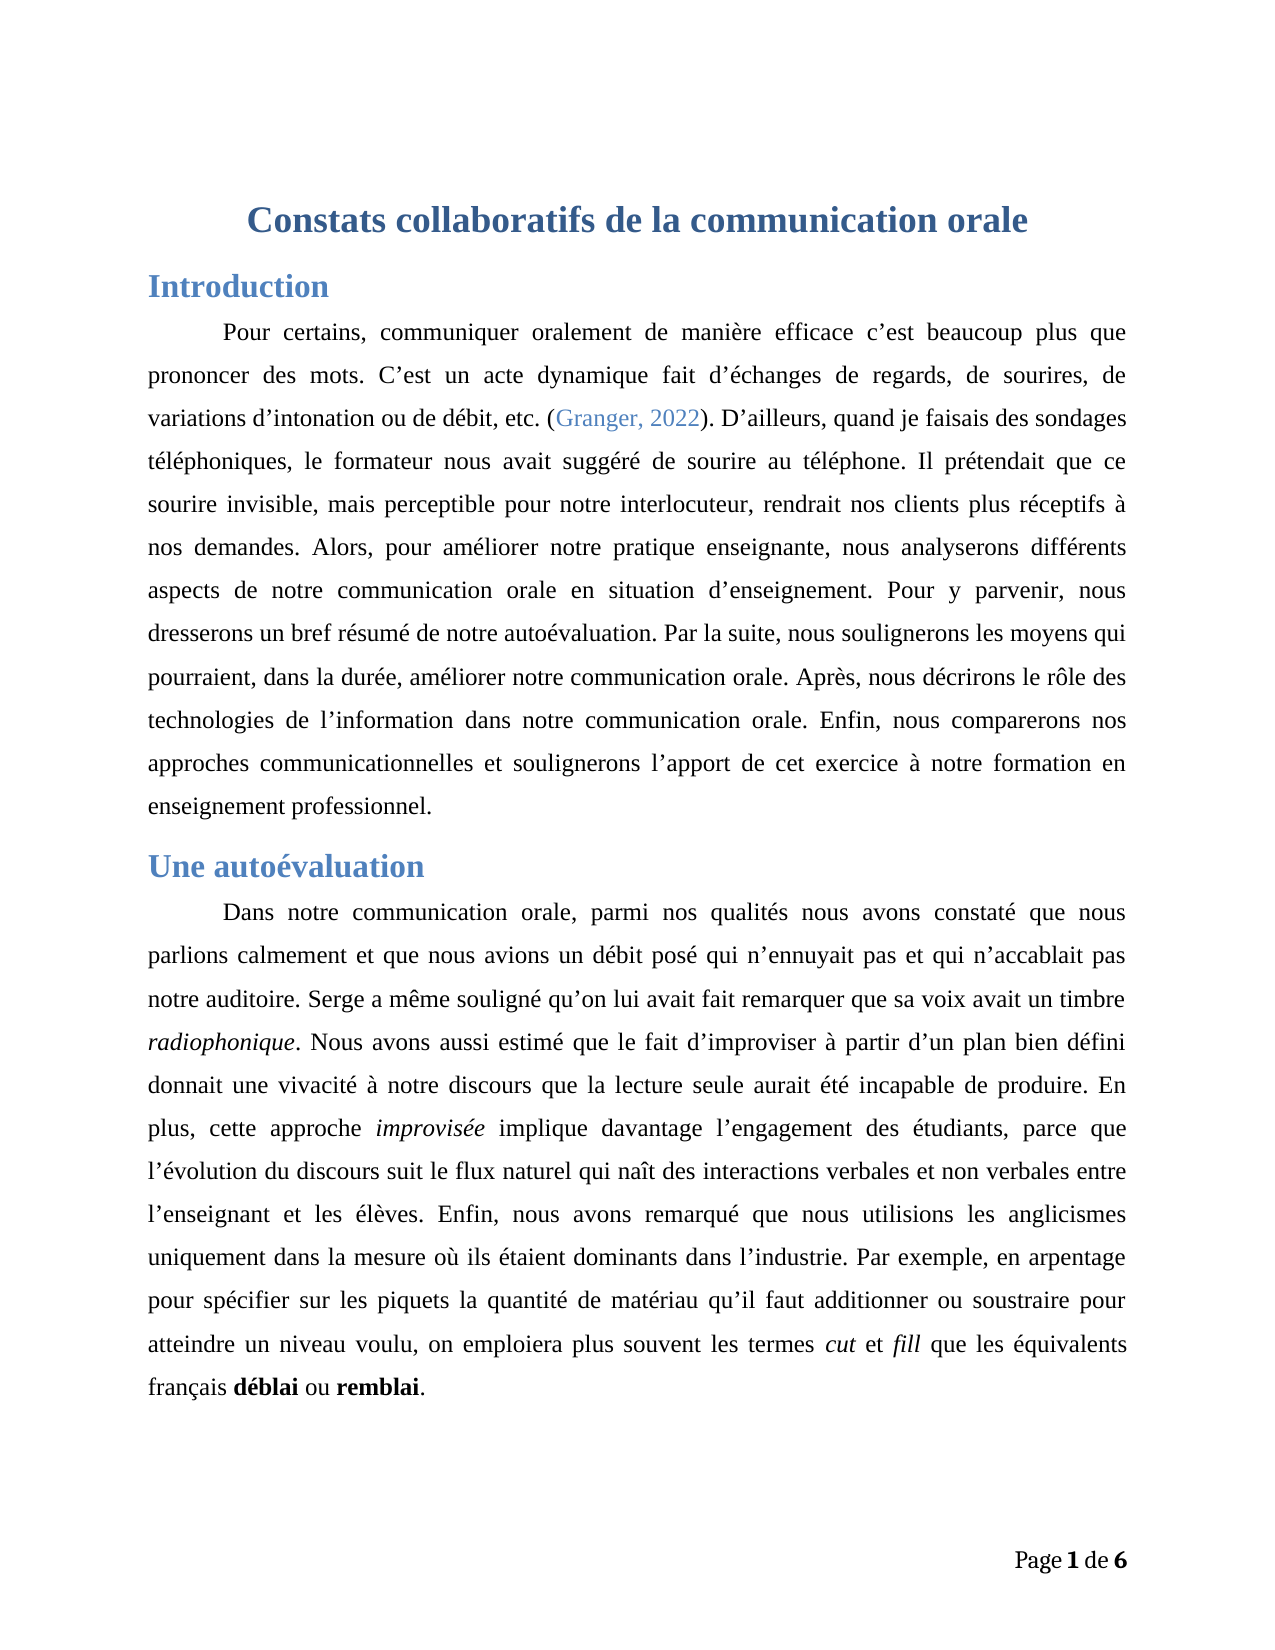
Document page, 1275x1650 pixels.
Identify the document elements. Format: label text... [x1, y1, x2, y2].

subtitle Introduction [148, 266, 1127, 304]
subtitle Une autoévaluation [148, 847, 1127, 885]
text Dans notre communication orale, parmi nos qualités nous avons constaté que nous parlions calmement et que nous avions un débit posé qui n’ennuyait pas et qui n’accablait pas notre auditoire. Serge a même souligné qu’on lui avait fait remarquer que sa voix avait un timbre radiophonique. Nous avons aussi estimé que le fait d’improviser à partir d’un plan bien défini donnait une vivacité à notre discours que la lecture seule aurait été incapable de produire. En plus, cette approche improvisée implique davantage l’engagement des étudiants, parce que l’évolution du discours suit le flux naturel qui naît des interactions verbales et non verbales entre l’enseignant et les élèves. Enfin, nous avons remarqué que nous utilisions les anglicismes uniquement dans la mesure où ils étaient dominants dans l’industrie. Par exemple, en arpentage pour spécifier sur les piquets la quantité de matériau qu’il faut additionner ou soustraire pour atteindre un niveau voulu, on emploiera plus souvent les termes cut et fill que les équivalents français déblai ou remblai. [148, 897, 1127, 1401]
title Constats collaboratifs de la communication orale [148, 198, 1127, 241]
text Pour certains, communiquer oralement de manière efficace c’est beaucoup plus que prononcer des mots. C’est un acte dynamique fait d’échanges de regards, de sourires, de variations d’intonation ou de débit, etc. (Granger, 2022). D’ailleurs, quand je faisais des sondages téléphoniques, le formateur nous avait suggéré de sourire au téléphone. Il prétendait que ce sourire invisible, mais perceptible pour notre interlocuteur, rendrait nos clients plus réceptifs à nos demandes. Alors, pour améliorer notre pratique enseignante, nous analyserons différents aspects de notre communication orale en situation d’enseignement. Pour y parvenir, nous dresserons un bref résumé de notre autoévaluation. Par la suite, nous soulignerons les moyens qui pourraient, dans la durée, améliorer notre communication orale. Après, nous décrirons le rôle des technologies de l’information dans notre communication orale. Enfin, nous comparerons nos approches communicationnelles et soulignerons l’apport de cet exercice à notre formation en enseignement professionnel. [148, 317, 1127, 820]
